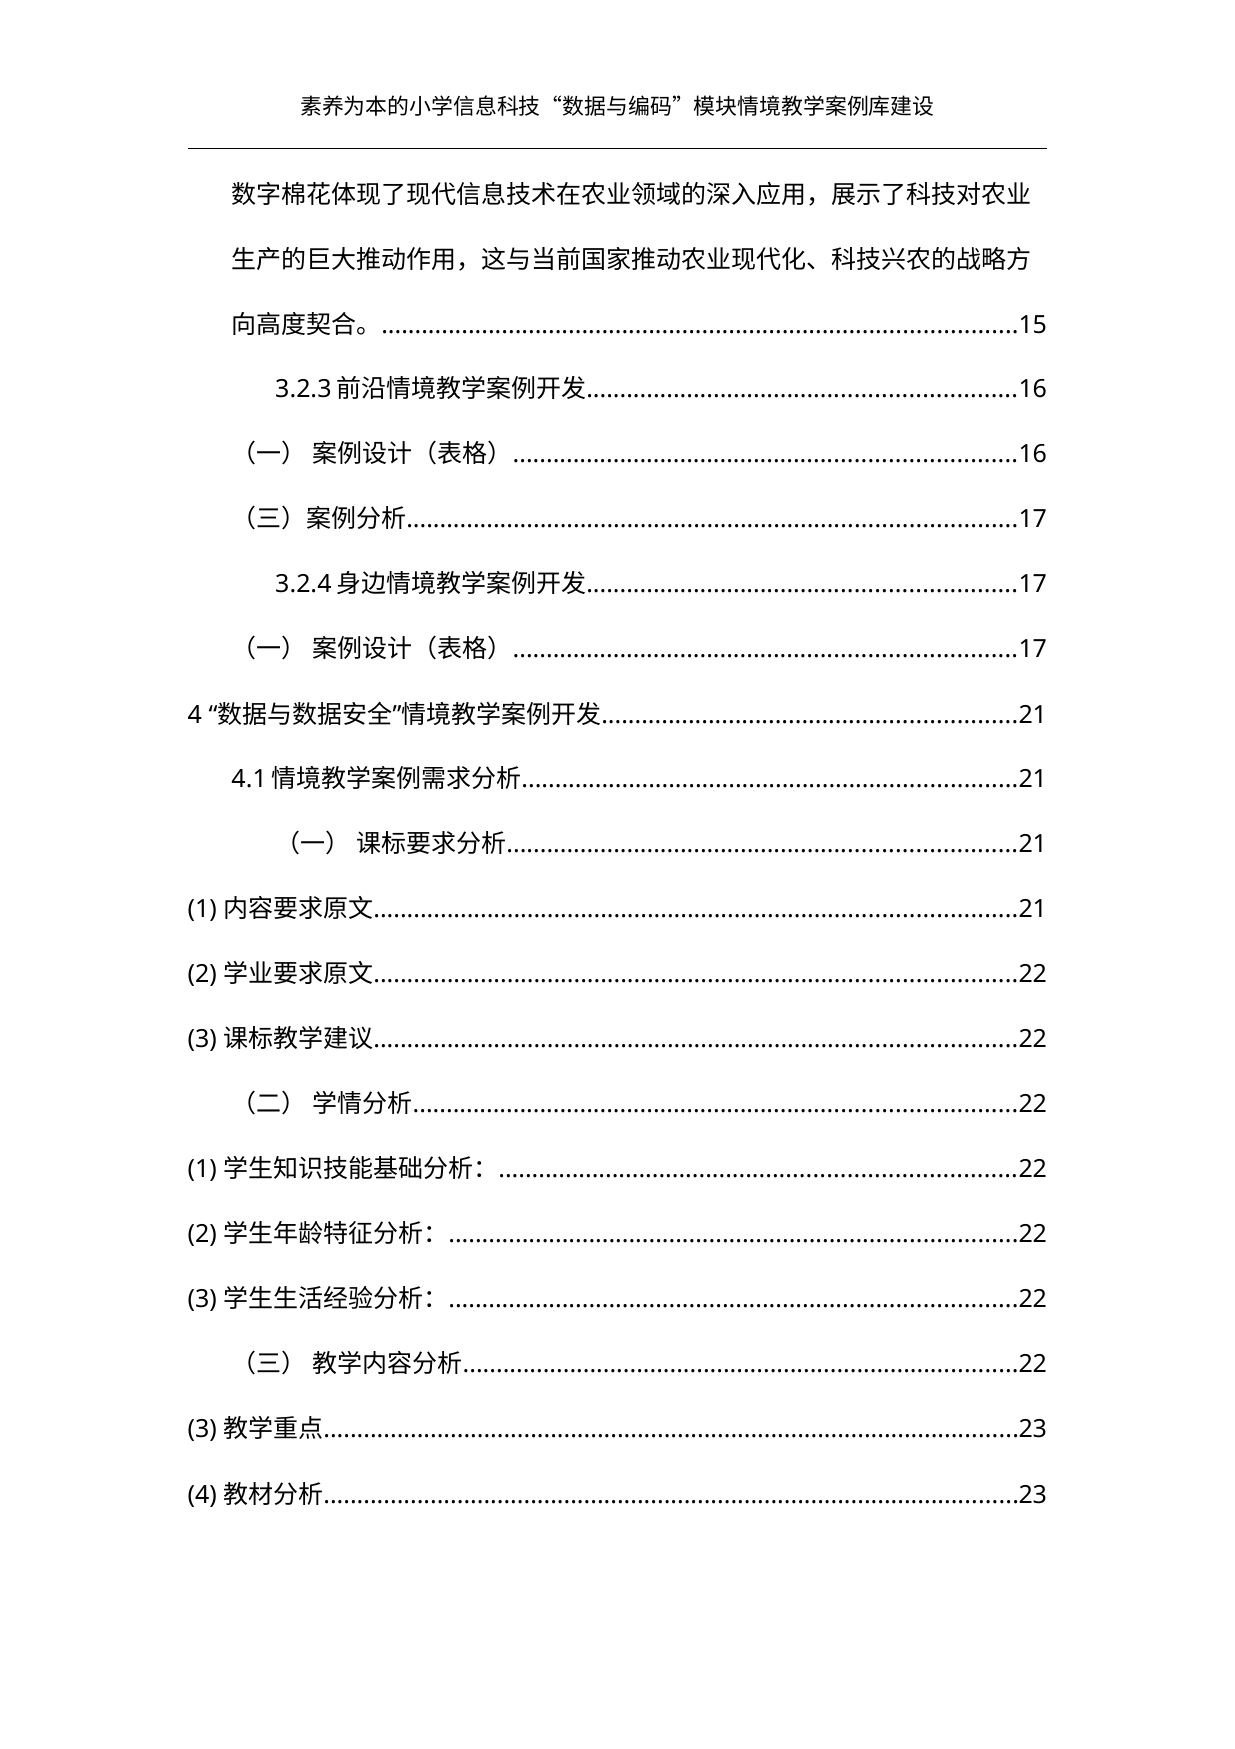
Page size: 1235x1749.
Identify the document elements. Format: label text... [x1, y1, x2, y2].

text （一） 课标要求分析 21 [275, 810, 1047, 875]
text (1) 学生知识技能基础分析： 22 [187, 1135, 1047, 1200]
text (2) 学生年龄特征分析： 22 [187, 1200, 1047, 1265]
text 3.2.3前沿情境教学案例开发 16 [275, 355, 1047, 420]
text 3.2.4身边情境教学案例开发 17 [275, 550, 1047, 615]
text (2) 学业要求原文 22 [187, 940, 1047, 1005]
text （一） 案例设计（表格） 17 [231, 615, 1047, 680]
text (3) 课标教学建议 22 [187, 1005, 1047, 1070]
text 4 “数据与数据安全”情境教学案例开发 21 [187, 680, 1047, 745]
text (4) 教材分析 23 [187, 1460, 1047, 1525]
text （三）案例分析 17 [231, 485, 1047, 550]
text (3) 学生生活经验分析： 22 [187, 1265, 1047, 1330]
text （一） 案例设计（表格） 16 [231, 420, 1047, 485]
text 4.1情境教学案例需求分析 21 [231, 745, 1047, 810]
text （三） 教学内容分析 22 [231, 1330, 1047, 1395]
text 数字棉花体现了现代信息技术在农业领域的深入应用，展示了科技对农业生产的巨大推动作用，这与当前国家推动农业现代化、科技兴农的战略方向高度契合。 15 [231, 160, 1047, 355]
text (3) 教学重点 23 [187, 1395, 1047, 1460]
text （二） 学情分析 22 [231, 1070, 1047, 1135]
text (1) 内容要求原文 21 [187, 875, 1047, 940]
